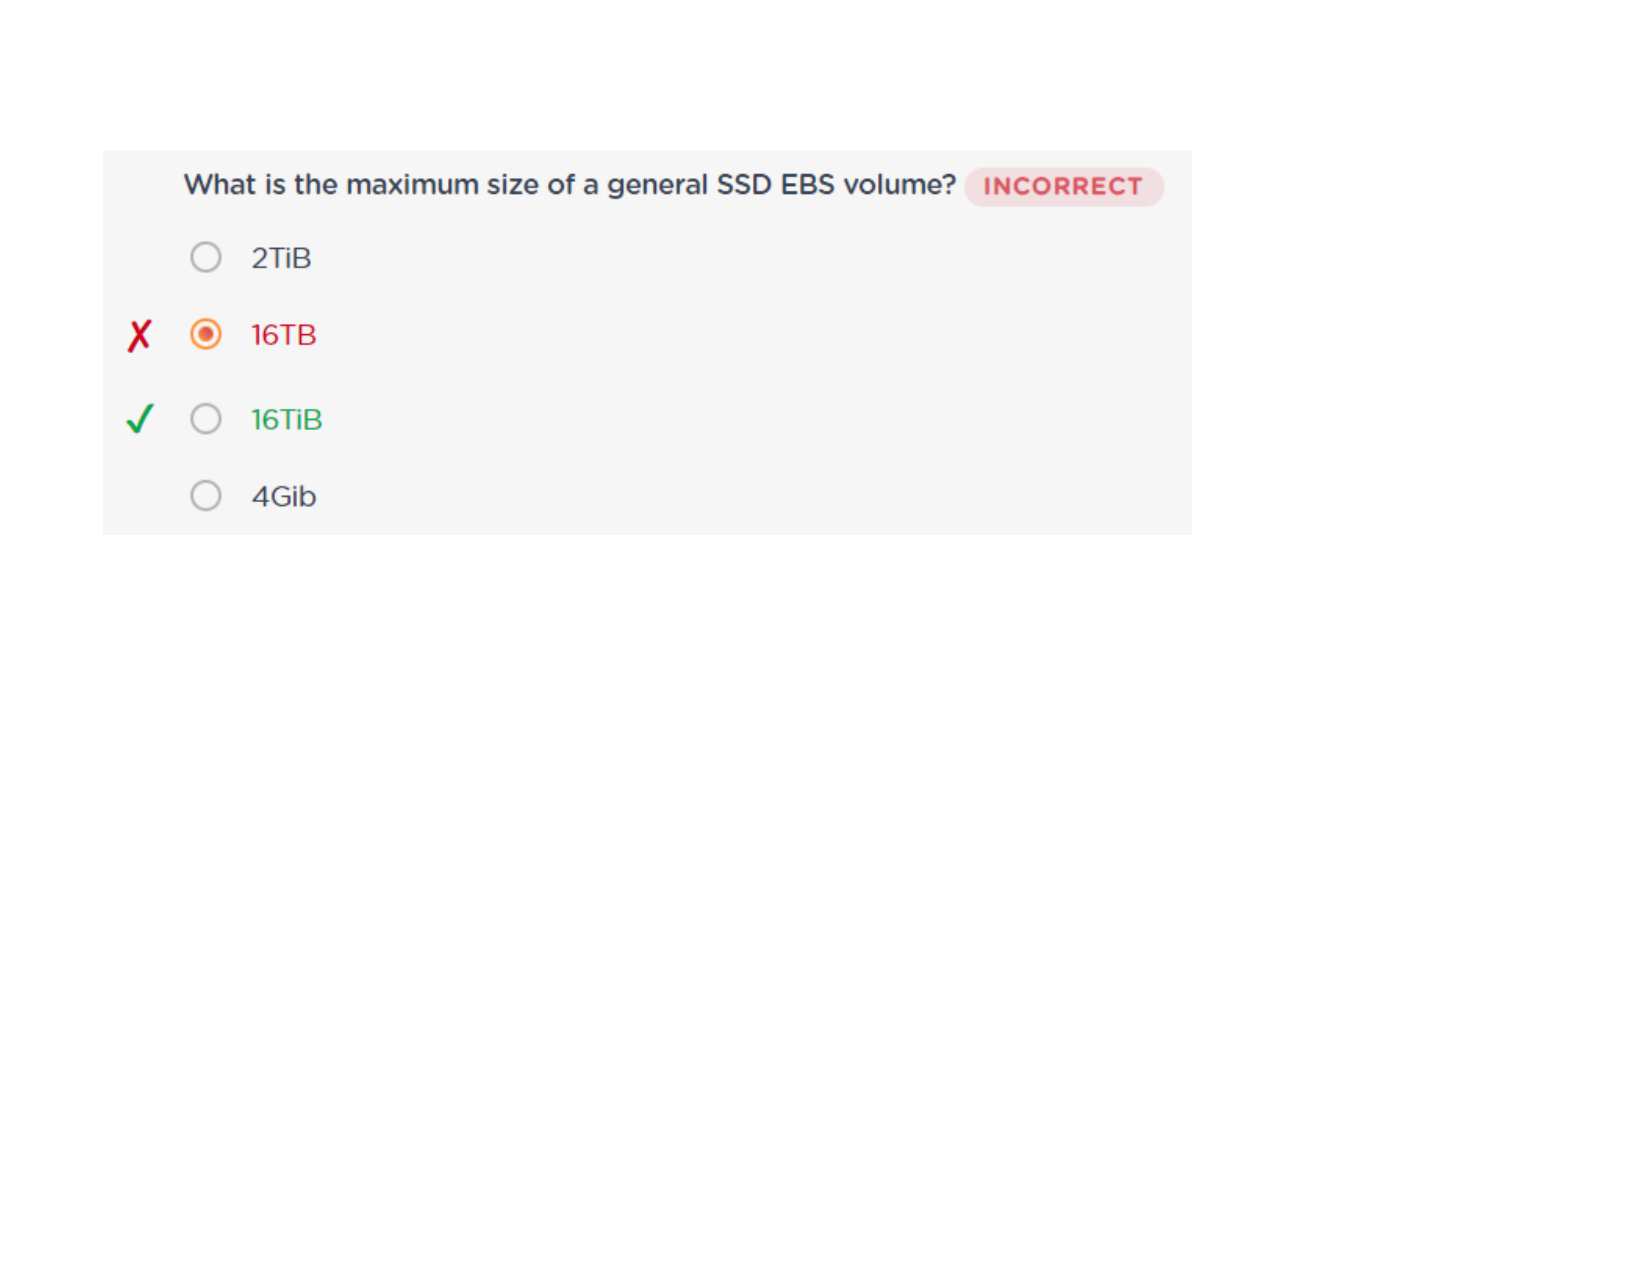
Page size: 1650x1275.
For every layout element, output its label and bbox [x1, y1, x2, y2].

picture [103, 150, 1193, 535]
